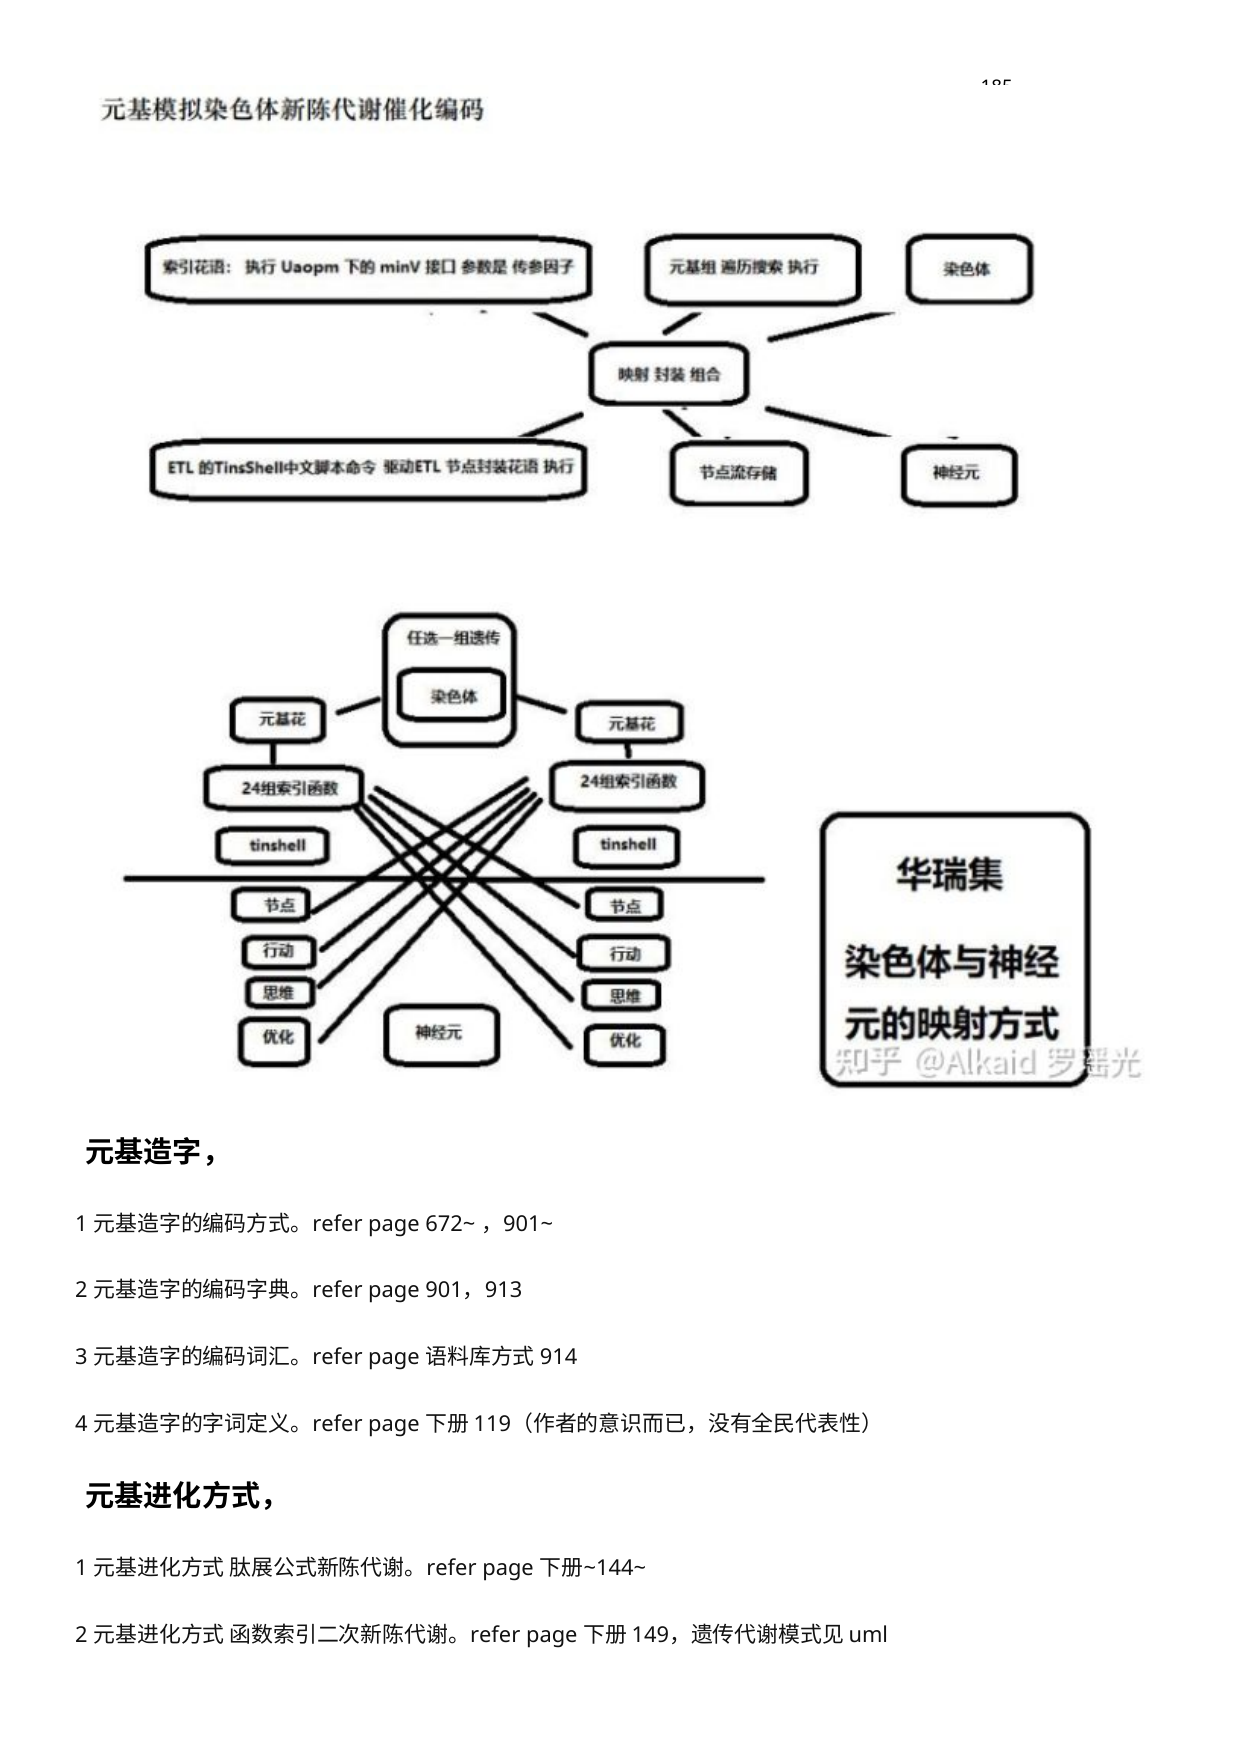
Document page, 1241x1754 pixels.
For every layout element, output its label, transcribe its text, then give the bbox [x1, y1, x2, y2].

text 2 元基进化方式 函数索引二次新陈代谢。refer page 下册149，遗传代谢模式见uml [75, 1617, 1165, 1648]
subtitle 元基进化方式， [85, 1473, 1165, 1515]
text 2 元基造字的编码字典。refer page 901，913 [75, 1272, 1165, 1304]
subtitle 元基造字， [85, 1128, 1165, 1171]
text 1 元基造字的编码方式。refer page 672~ ，901~ [75, 1206, 1165, 1237]
text 1 元基进化方式 肽展公式新陈代谢。refer page 下册~144~ [75, 1550, 1165, 1582]
picture [75, 85, 1169, 1108]
text 4 元基造字的字词定义。refer page 下册119（作者的意识而已，没有全民代表性） [75, 1406, 1165, 1438]
text 3 元基造字的编码词汇。refer page 语料库方式 914 [75, 1339, 1165, 1371]
